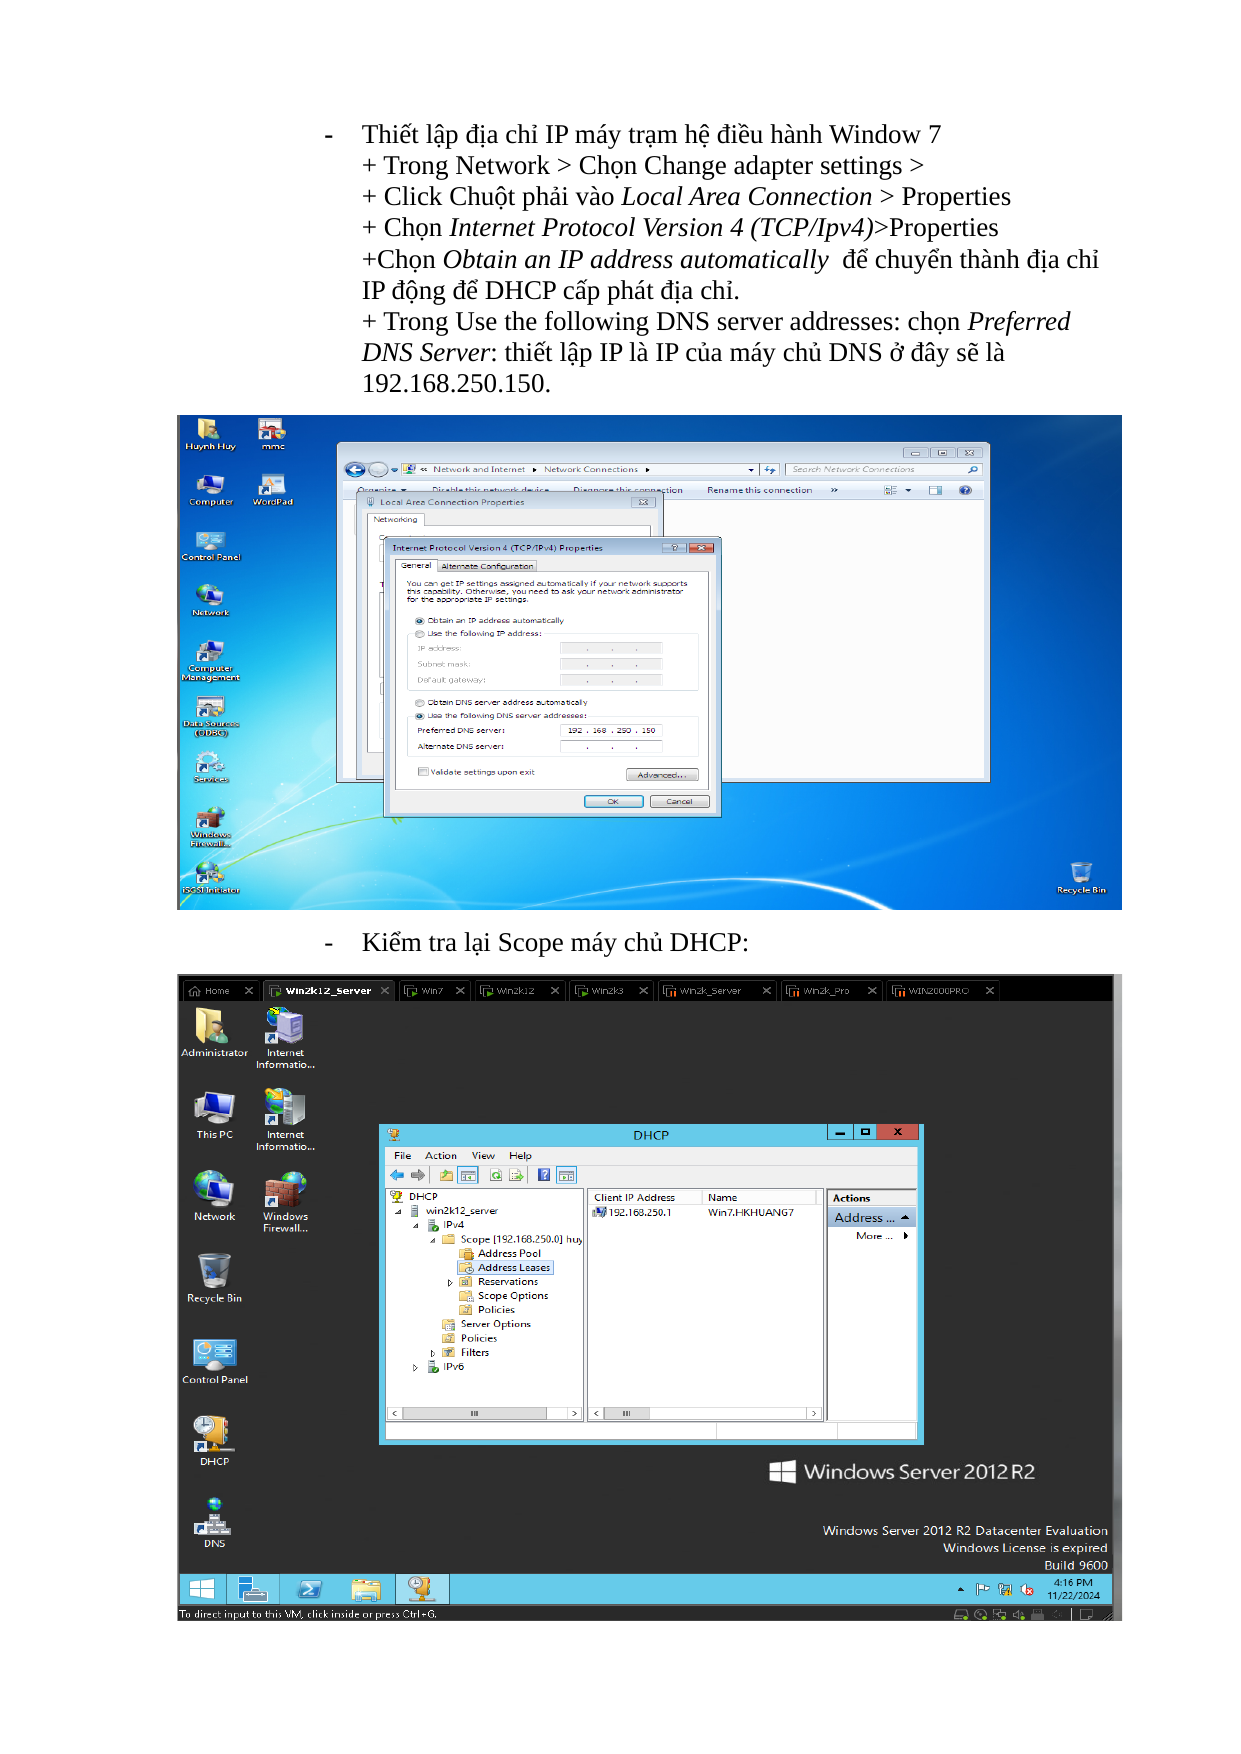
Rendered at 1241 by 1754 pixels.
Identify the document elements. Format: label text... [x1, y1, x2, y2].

list Thiết lập địa chỉ IP máy trạm hệ điều hành Window 7 [324, 118, 1122, 149]
list + Trong Use the following DNS server addresses: chọn Preferred DNS Server: thiết lập IP là IP của máy chủ DNS ở đây sẽ là 192.168.250.150. [362, 305, 1122, 398]
list + Chọn Internet Protocol Version 4 (TCP/Ipv4)>Properties [362, 212, 1122, 243]
list + Trong Network > Chọn Change adapter settings > [362, 149, 1122, 180]
picture [177, 974, 1123, 1621]
list Kiểm tra lại Scope máy chủ DHCP: [324, 926, 1122, 958]
picture [177, 415, 1122, 910]
list + Click Chuột phải vào Local Area Connection > Properties [362, 180, 1122, 212]
list +Chọn Obtain an IP address automatically để chuyển thành địa chỉ IP động để DHCP cấp phát địa chỉ. [362, 243, 1122, 305]
